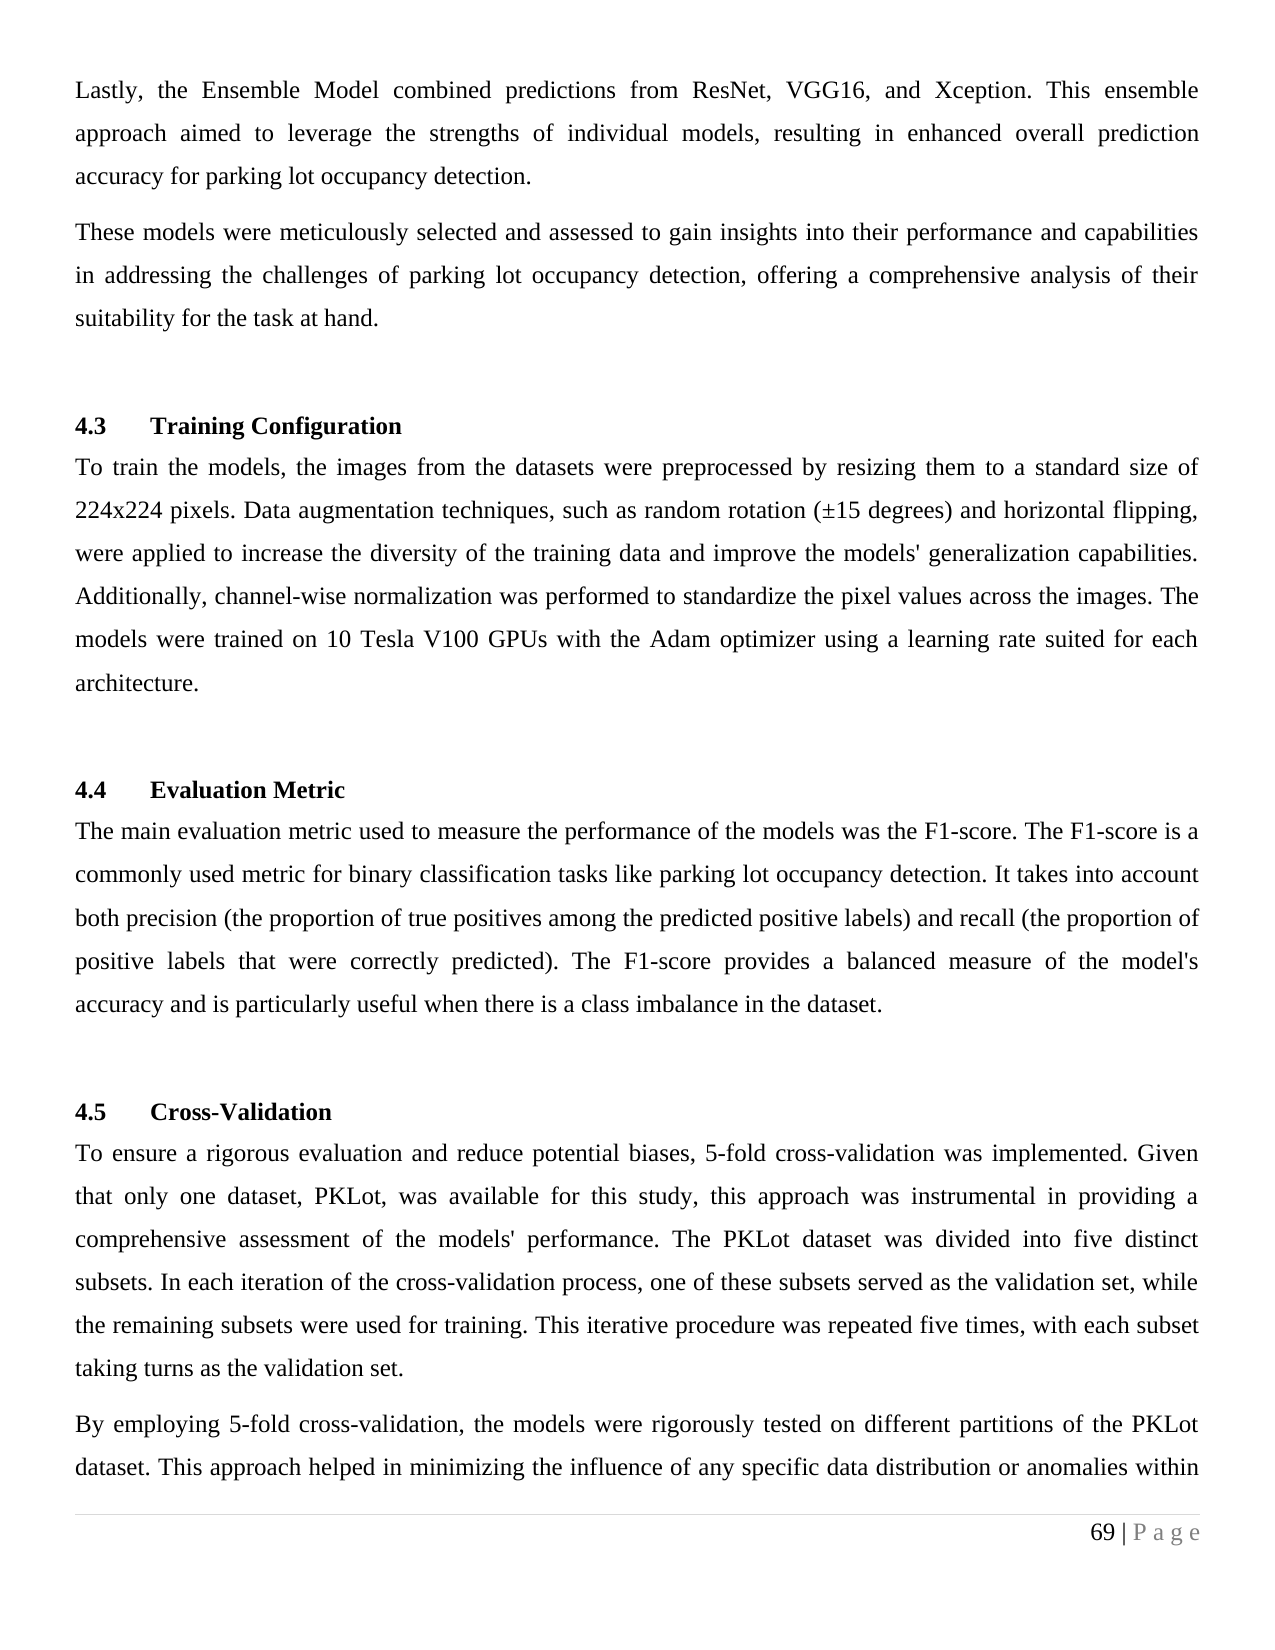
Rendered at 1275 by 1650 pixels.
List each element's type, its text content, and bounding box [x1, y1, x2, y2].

text To train the models, the images from the datasets were preprocessed by resizing them to a standard size of 224x224 pixels. Data augmentation techniques, such as random rotation (±15 degrees) and horizontal flipping, were applied to increase the diversity of the training data and improve the models' generalization capabilities. Additionally, channel-wise normalization was performed to standardize the pixel values across the images. The models were trained on 10 Tesla V100 GPUs with the Adam optimizer using a learning rate suited for each architecture. [75, 452, 1200, 696]
subtitle 4.4 Evaluation Metric [75, 775, 1200, 804]
text The main evaluation metric used to measure the performance of the models was the F1-score. The F1-score is a commonly used metric for binary classification tasks like parking lot occupancy detection. It takes into account both precision (the proportion of true positives among the predicted positive labels) and recall (the proportion of positive labels that were correctly predicted). The F1-score provides a balanced measure of the model's accuracy and is particularly useful when there is a class imbalance in the dataset. [75, 816, 1200, 1018]
text Lastly, the Ensemble Model combined predictions from ResNet, VGG16, and Xception. This ensemble approach aimed to leverage the strengths of individual models, resulting in enhanced overall prediction accuracy for parking lot occupancy detection. [75, 75, 1200, 190]
subtitle 4.5 Cross-Validation [75, 1097, 1200, 1125]
subtitle 4.3 Training Configuration [75, 411, 1200, 439]
text To ensure a rigorous evaluation and reduce potential biases, 5-fold cross-validation was implemented. Given that only one dataset, PKLot, was available for this study, this approach was instrumental in providing a comprehensive assessment of the models' performance. The PKLot dataset was divided into five distinct subsets. In each iteration of the cross-validation process, one of these subsets served as the validation set, while the remaining subsets were used for training. This iterative procedure was repeated five times, with each subset taking turns as the validation set. [75, 1138, 1200, 1382]
text These models were meticulously selected and assessed to gain insights into their performance and capabilities in addressing the challenges of parking lot occupancy detection, offering a comprehensive analysis of their suitability for the task at hand. [75, 217, 1200, 332]
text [75, 1409, 1200, 1481]
